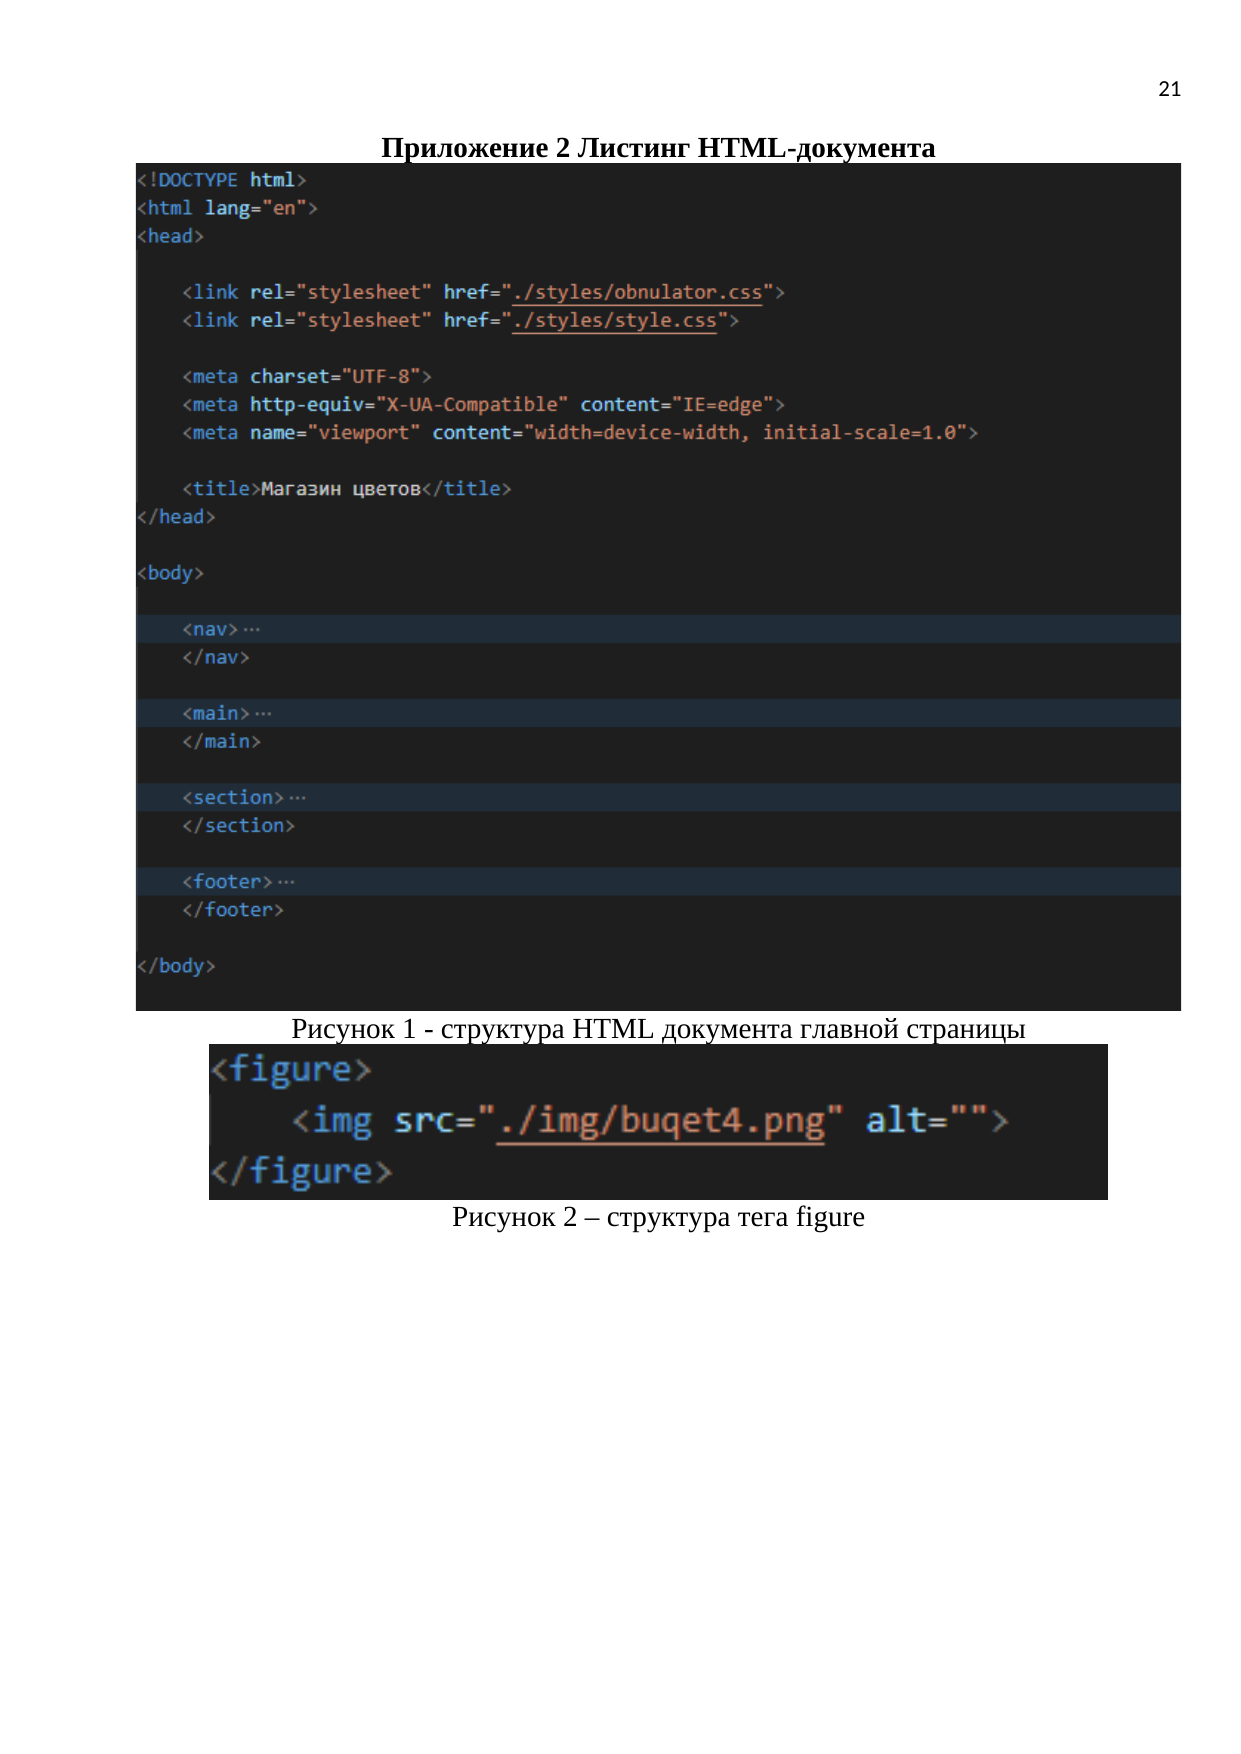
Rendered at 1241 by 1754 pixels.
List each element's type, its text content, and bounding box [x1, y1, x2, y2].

text Приложение 2 Листинг HTML-документа [136, 130, 1181, 163]
picture [135, 163, 1182, 1011]
text Рисунок 2 – структура тега figure [136, 1199, 1181, 1233]
picture [209, 1044, 1108, 1200]
text Рисунок 1 - структура HTML документа главной страницы [136, 1011, 1181, 1044]
